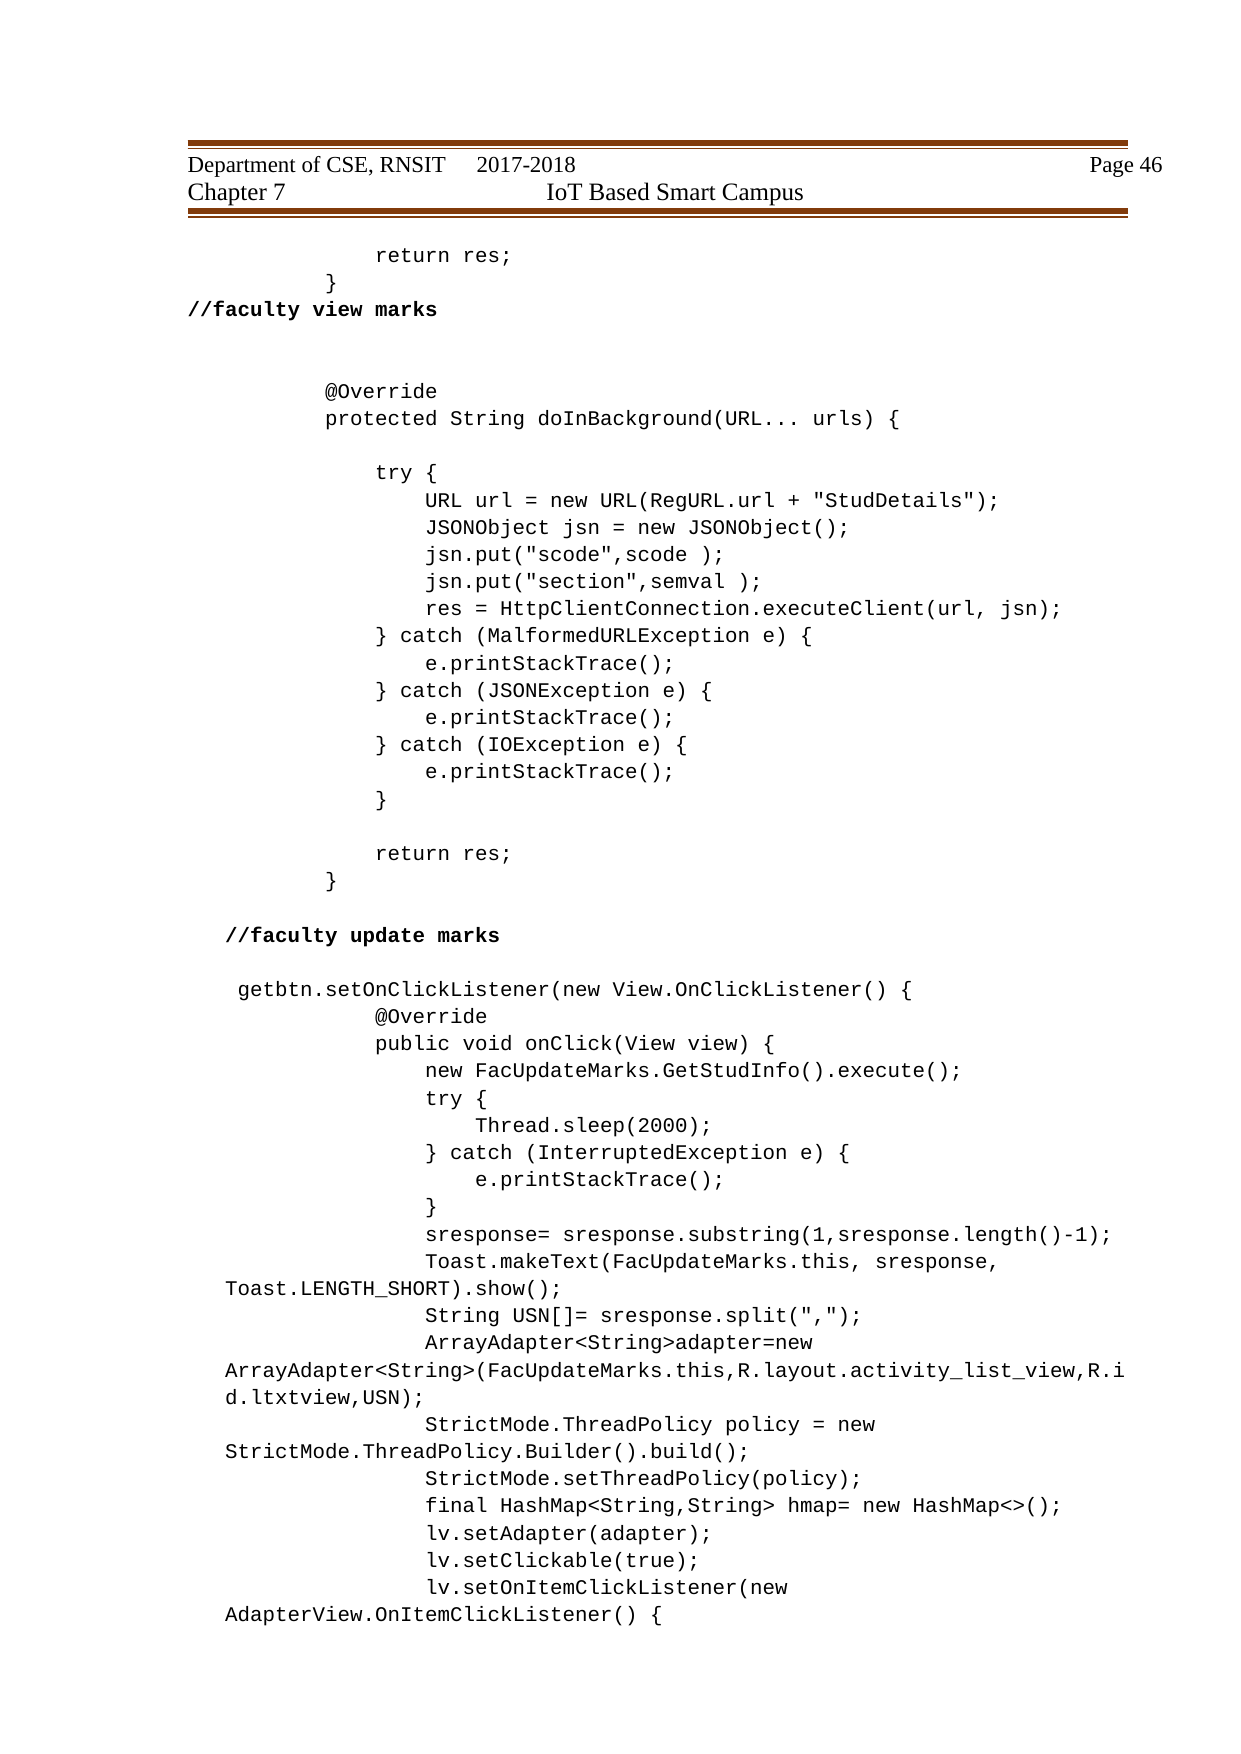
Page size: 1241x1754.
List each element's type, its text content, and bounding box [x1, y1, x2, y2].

text Department of CSE, RNSIT Page 46 [187, 149, 1128, 177]
text try { [225, 462, 1128, 486]
text sresponse= sresponse.substring(1,sresponse.length()-1); [225, 1224, 1128, 1247]
text URL url = new URL(RegURL.url + "StudDetails"); [225, 489, 1128, 513]
text lv.setClickable(true); [225, 1550, 1128, 1573]
text //faculty update marks [225, 924, 1128, 948]
text Chapter 7 [187, 177, 1128, 218]
text } [225, 1196, 1128, 1220]
text getbtn.setOnClickListener(new View.OnClickListener() { [225, 979, 1128, 1003]
text } catch (IOException e) { [225, 734, 1128, 758]
text } catch (JSONException e) { [225, 680, 1128, 703]
text try { [225, 1088, 1128, 1111]
text } catch (InterruptedException e) { [225, 1142, 1128, 1166]
text e.printStackTrace(); [225, 653, 1128, 676]
text final HashMap<String,String> hmap= new HashMap<>(); [225, 1496, 1128, 1519]
text res = HttpClientConnection.executeClient(url, jsn); [225, 598, 1128, 622]
text lv.setOnItemClickListener(new AdapterView.OnItemClickListener() { [225, 1577, 1128, 1628]
text @Override [225, 1006, 1128, 1030]
text e.printStackTrace(); [225, 761, 1128, 785]
text } catch (MalformedURLException e) { [225, 626, 1128, 649]
text @Override [225, 381, 1128, 404]
text return res; [225, 245, 1128, 268]
text StrictMode.setThreadPolicy(policy); [225, 1468, 1128, 1492]
text String USN[]= sresponse.split(","); [225, 1305, 1128, 1329]
text Thread.sleep(2000); [225, 1115, 1128, 1138]
text return res; [225, 843, 1128, 867]
text e.printStackTrace(); [225, 1169, 1128, 1193]
text JSONObject jsn = new JSONObject(); [225, 517, 1128, 540]
text } [225, 789, 1128, 812]
text jsn.put("section",semval ); [225, 571, 1128, 595]
text new FacUpdateMarks.GetStudInfo().execute(); [225, 1061, 1128, 1084]
text } [225, 870, 1128, 894]
text StrictMode.ThreadPolicy policy = new StrictMode.ThreadPolicy.Builder().build(); [225, 1414, 1128, 1465]
text public void onClick(View view) { [225, 1033, 1128, 1057]
text e.printStackTrace(); [225, 707, 1128, 731]
text protected String doInBackground(URL... urls) { [225, 408, 1128, 432]
text lv.setAdapter(adapter); [225, 1523, 1128, 1546]
text ArrayAdapter<String>adapter=new ArrayAdapter<String>(FacUpdateMarks.this,R.layout.activity_list_view,R.id.ltxtview,USN); [225, 1332, 1128, 1410]
text } [225, 272, 1128, 296]
text //faculty view marks [187, 299, 1128, 323]
text jsn.put("scode",scode ); [225, 544, 1128, 568]
text Toast.makeText(FacUpdateMarks.this, sresponse, Toast.LENGTH_SHORT).show(); [225, 1251, 1128, 1302]
